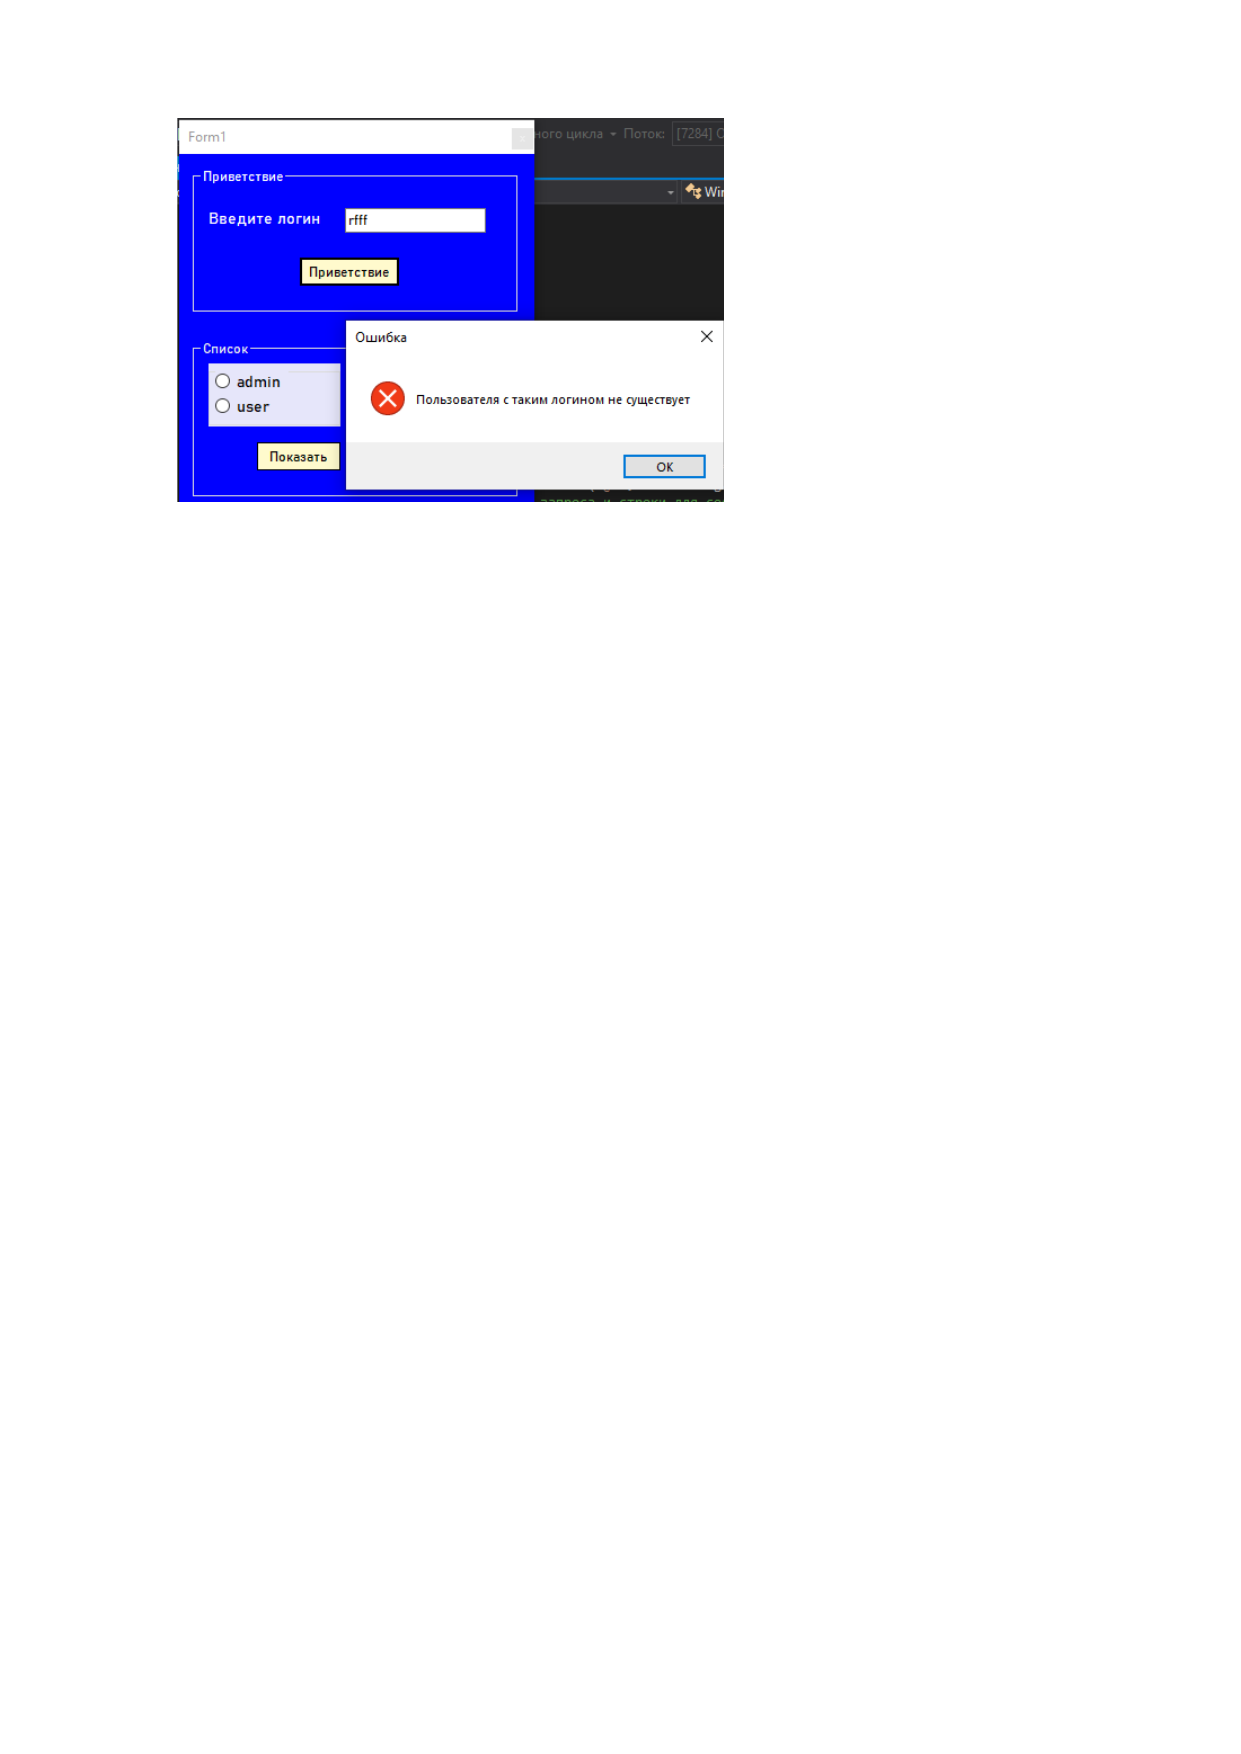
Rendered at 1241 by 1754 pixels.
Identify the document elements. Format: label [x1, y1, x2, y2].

picture [177, 118, 724, 502]
